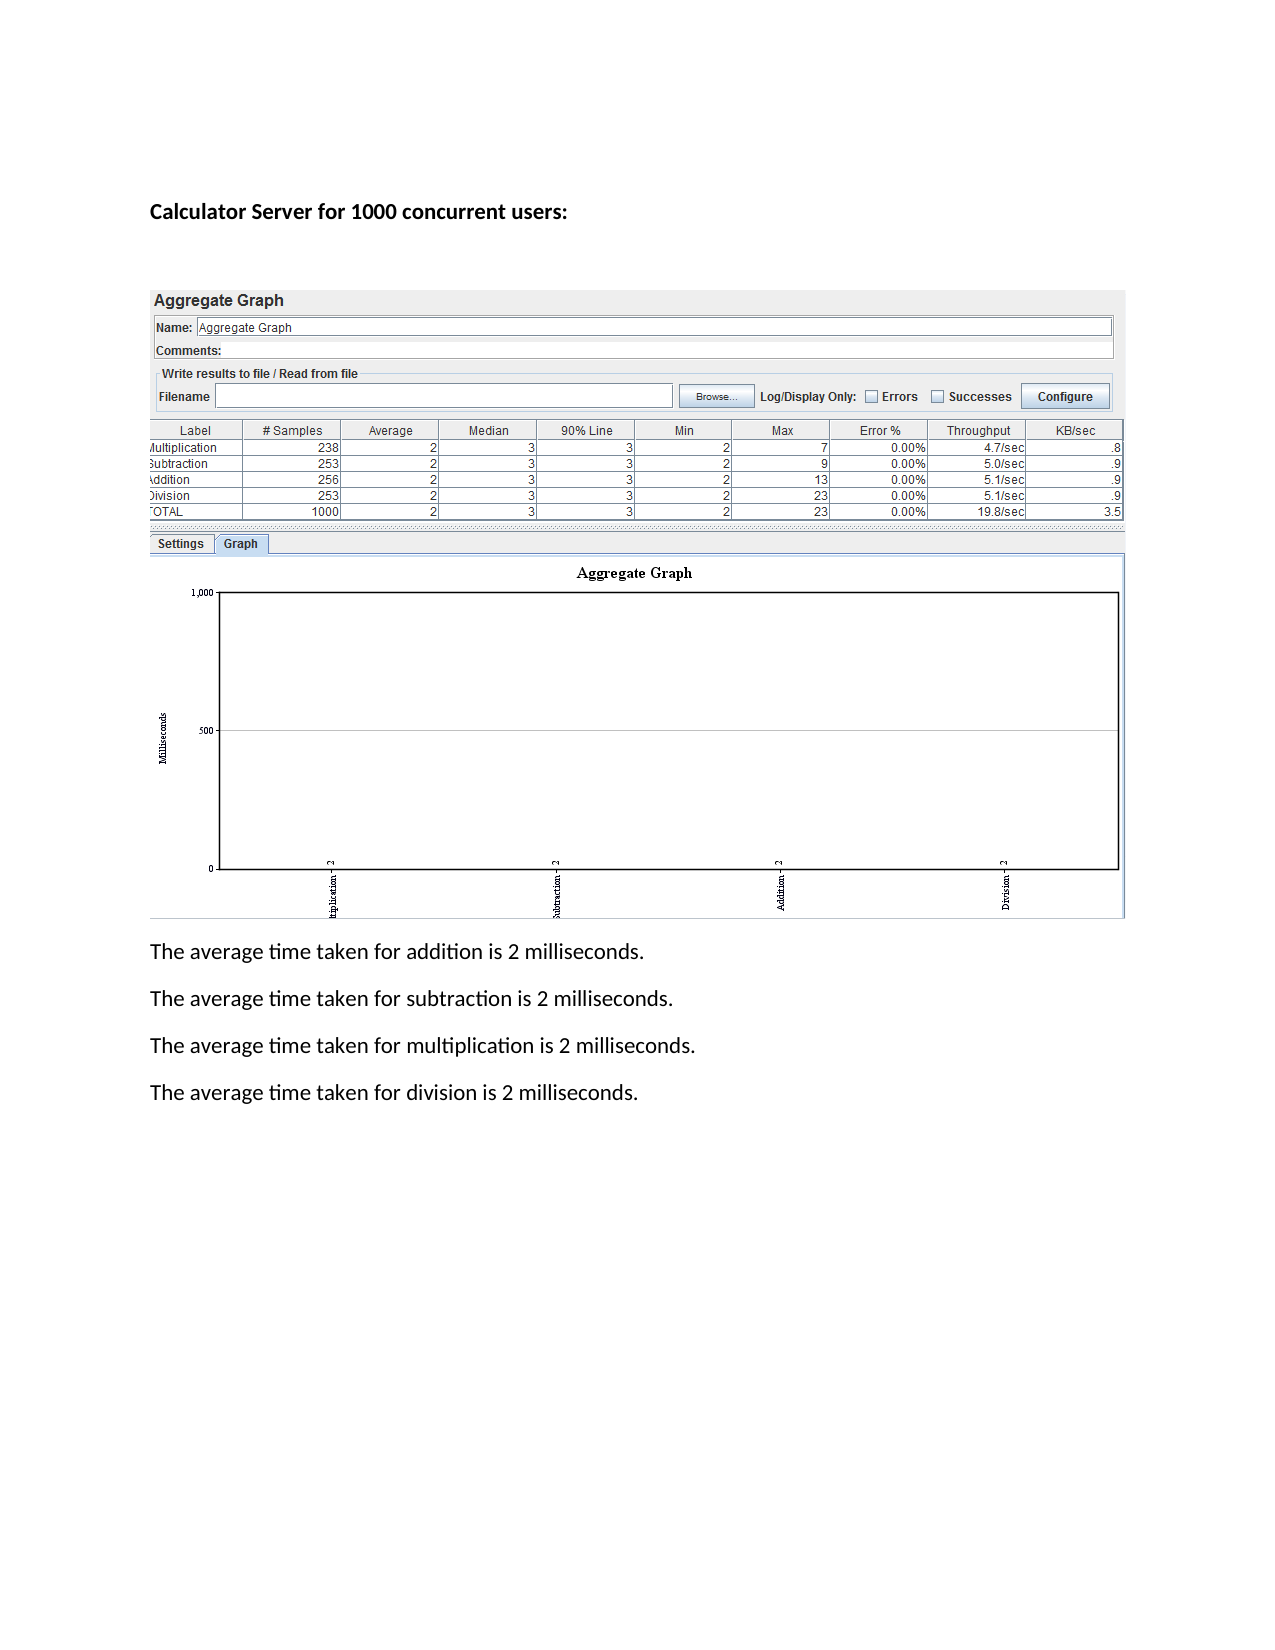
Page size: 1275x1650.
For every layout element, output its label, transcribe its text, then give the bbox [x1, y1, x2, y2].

picture [150, 290, 1125, 919]
text The average time taken for division is 2 milliseconds. [150, 1078, 1125, 1106]
text The average time taken for multiplication is 2 milliseconds. [150, 1031, 1125, 1059]
text The average time taken for subtraction is 2 milliseconds. [150, 984, 1125, 1012]
text Calculator Server for 1000 concurrent users: [150, 197, 1125, 225]
text The average time taken for addition is 2 milliseconds. [150, 937, 1125, 966]
